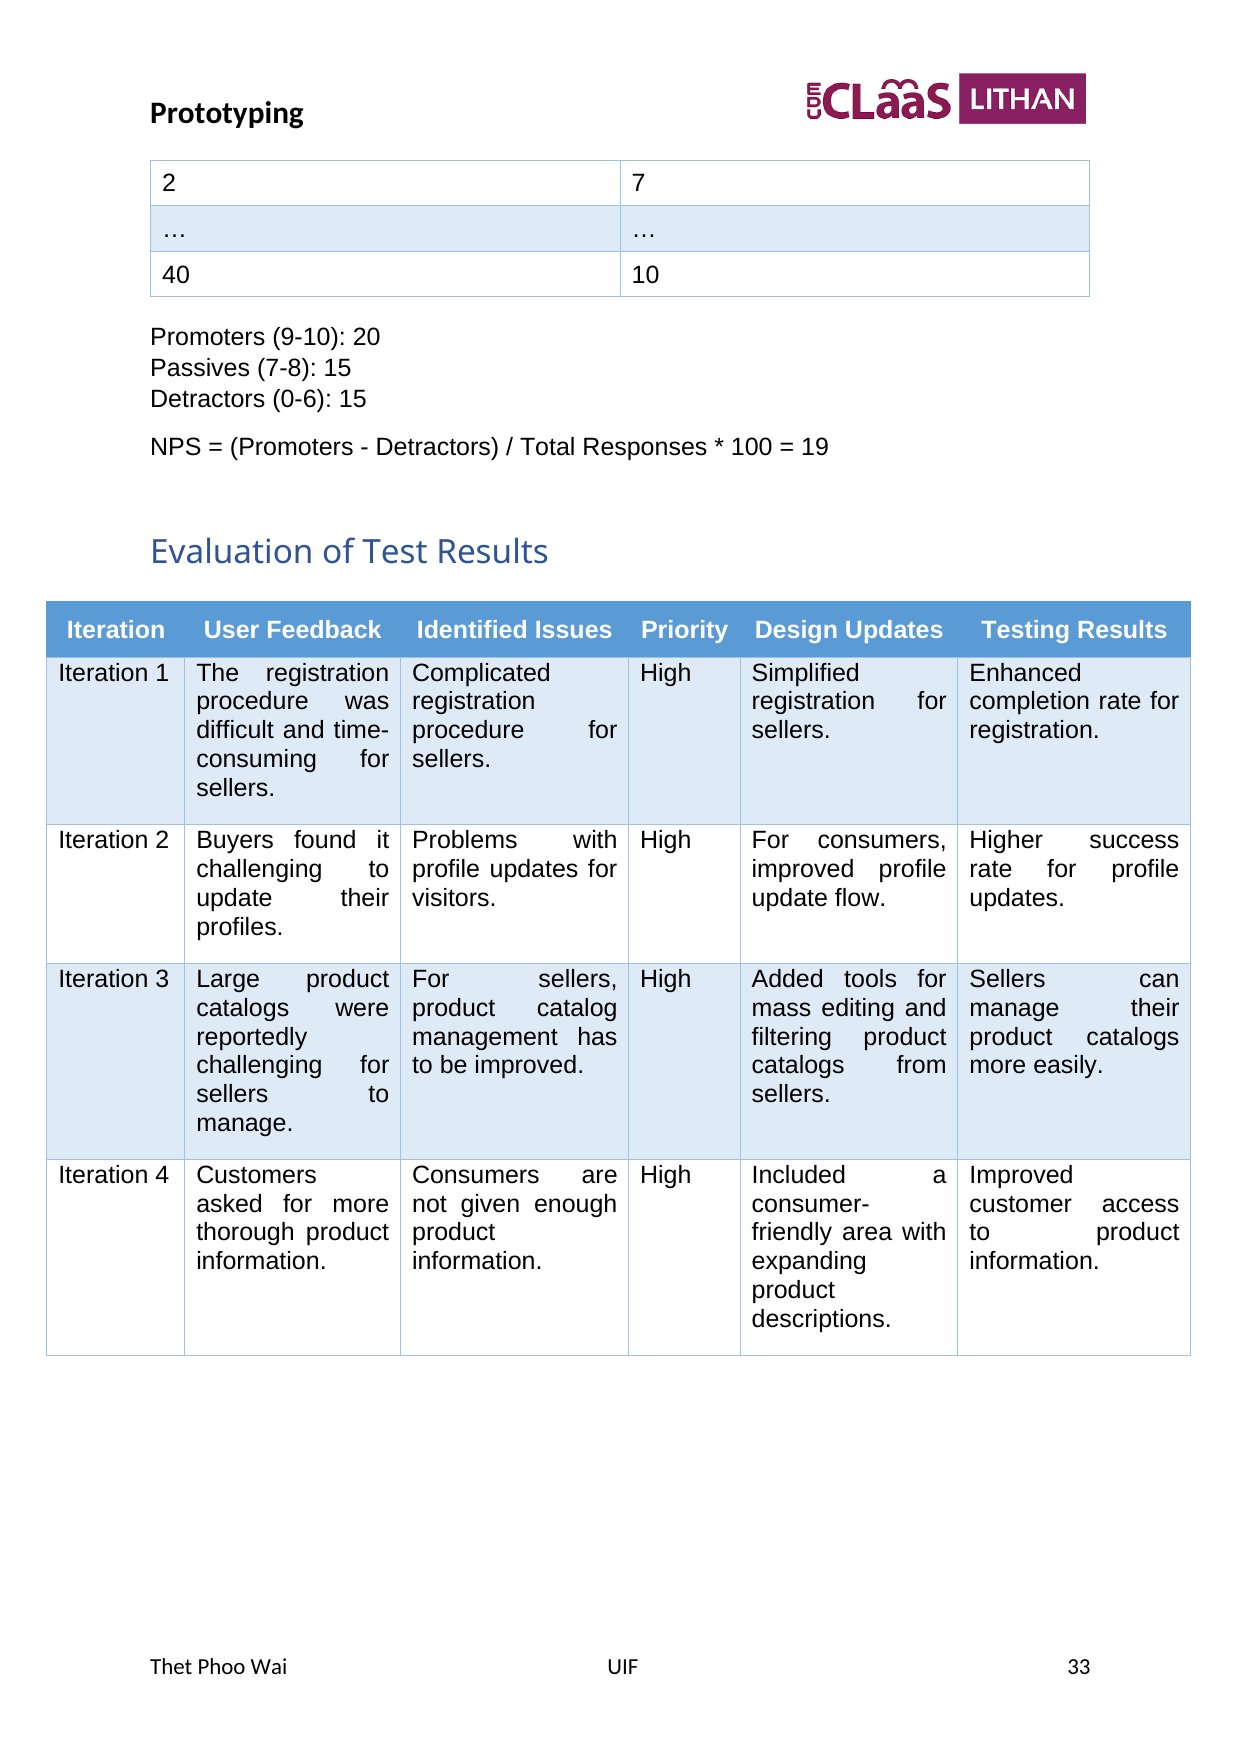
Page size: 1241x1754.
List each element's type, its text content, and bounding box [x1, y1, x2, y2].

table_cell Enhanced completion rate for registration. [958, 658, 1190, 824]
table_cell The registration procedure was difficult and time-consuming for sellers. [185, 658, 400, 824]
table_cell Problems with profile updates for visitors. [401, 825, 628, 963]
table_cell Consumers are not given enough product information. [401, 1160, 628, 1354]
table_header Priority [629, 603, 740, 657]
table_cell Buyers found it challenging to update their profiles. [185, 825, 400, 963]
table_cell Improved customer access to product information. [958, 1160, 1190, 1354]
subtitle Evaluation of Test Results [150, 527, 1090, 573]
table_cell 7 [621, 161, 1089, 204]
picture [798, 73, 1086, 124]
table_header Testing Results [958, 603, 1190, 657]
table_header Iteration [47, 603, 184, 657]
table_cell Complicated registration procedure for sellers. [401, 658, 628, 824]
table_cell Higher success rate for profile updates. [958, 825, 1190, 963]
table_cell Iteration 2 [47, 825, 184, 963]
table_header User Feedback [185, 603, 400, 657]
table_cell Sellers can manage their product catalogs more easily. [958, 964, 1190, 1159]
table_cell High [629, 1160, 740, 1354]
text Promoters (9-10): 20 [150, 322, 1090, 351]
table_cell Included a consumer-friendly area with expanding product descriptions. [741, 1160, 957, 1354]
table_header Design Updates [741, 603, 957, 657]
table_cell Customers asked for more thorough product information. [185, 1160, 400, 1354]
table_cell High [629, 964, 740, 1159]
text Detractors (0-6): 15 [150, 384, 1090, 413]
table_cell 2 [151, 161, 620, 204]
table_cell … [621, 206, 1089, 251]
table_cell Iteration 4 [47, 1160, 184, 1354]
text NPS = (Promoters - Detractors) / Total Responses * 100 = 19 [150, 432, 1090, 461]
table_cell Iteration 1 [47, 658, 184, 824]
table_header Identified Issues [401, 603, 628, 657]
table_cell High [629, 658, 740, 824]
table_cell Iteration 3 [47, 964, 184, 1159]
table_cell For sellers, product catalog management has to be improved. [401, 964, 628, 1159]
table_cell Added tools for mass editing and filtering product catalogs from sellers. [741, 964, 957, 1159]
table_cell Large product catalogs were reportedly challenging for sellers to manage. [185, 964, 400, 1159]
table_cell For consumers, improved profile update flow. [741, 825, 957, 963]
table_cell Simplified registration for sellers. [741, 658, 957, 824]
table_cell 40 [151, 252, 620, 296]
table_cell … [151, 206, 620, 251]
table_cell High [629, 825, 740, 963]
table_cell 10 [621, 252, 1089, 296]
text Passives (7-8): 15 [150, 353, 1090, 382]
